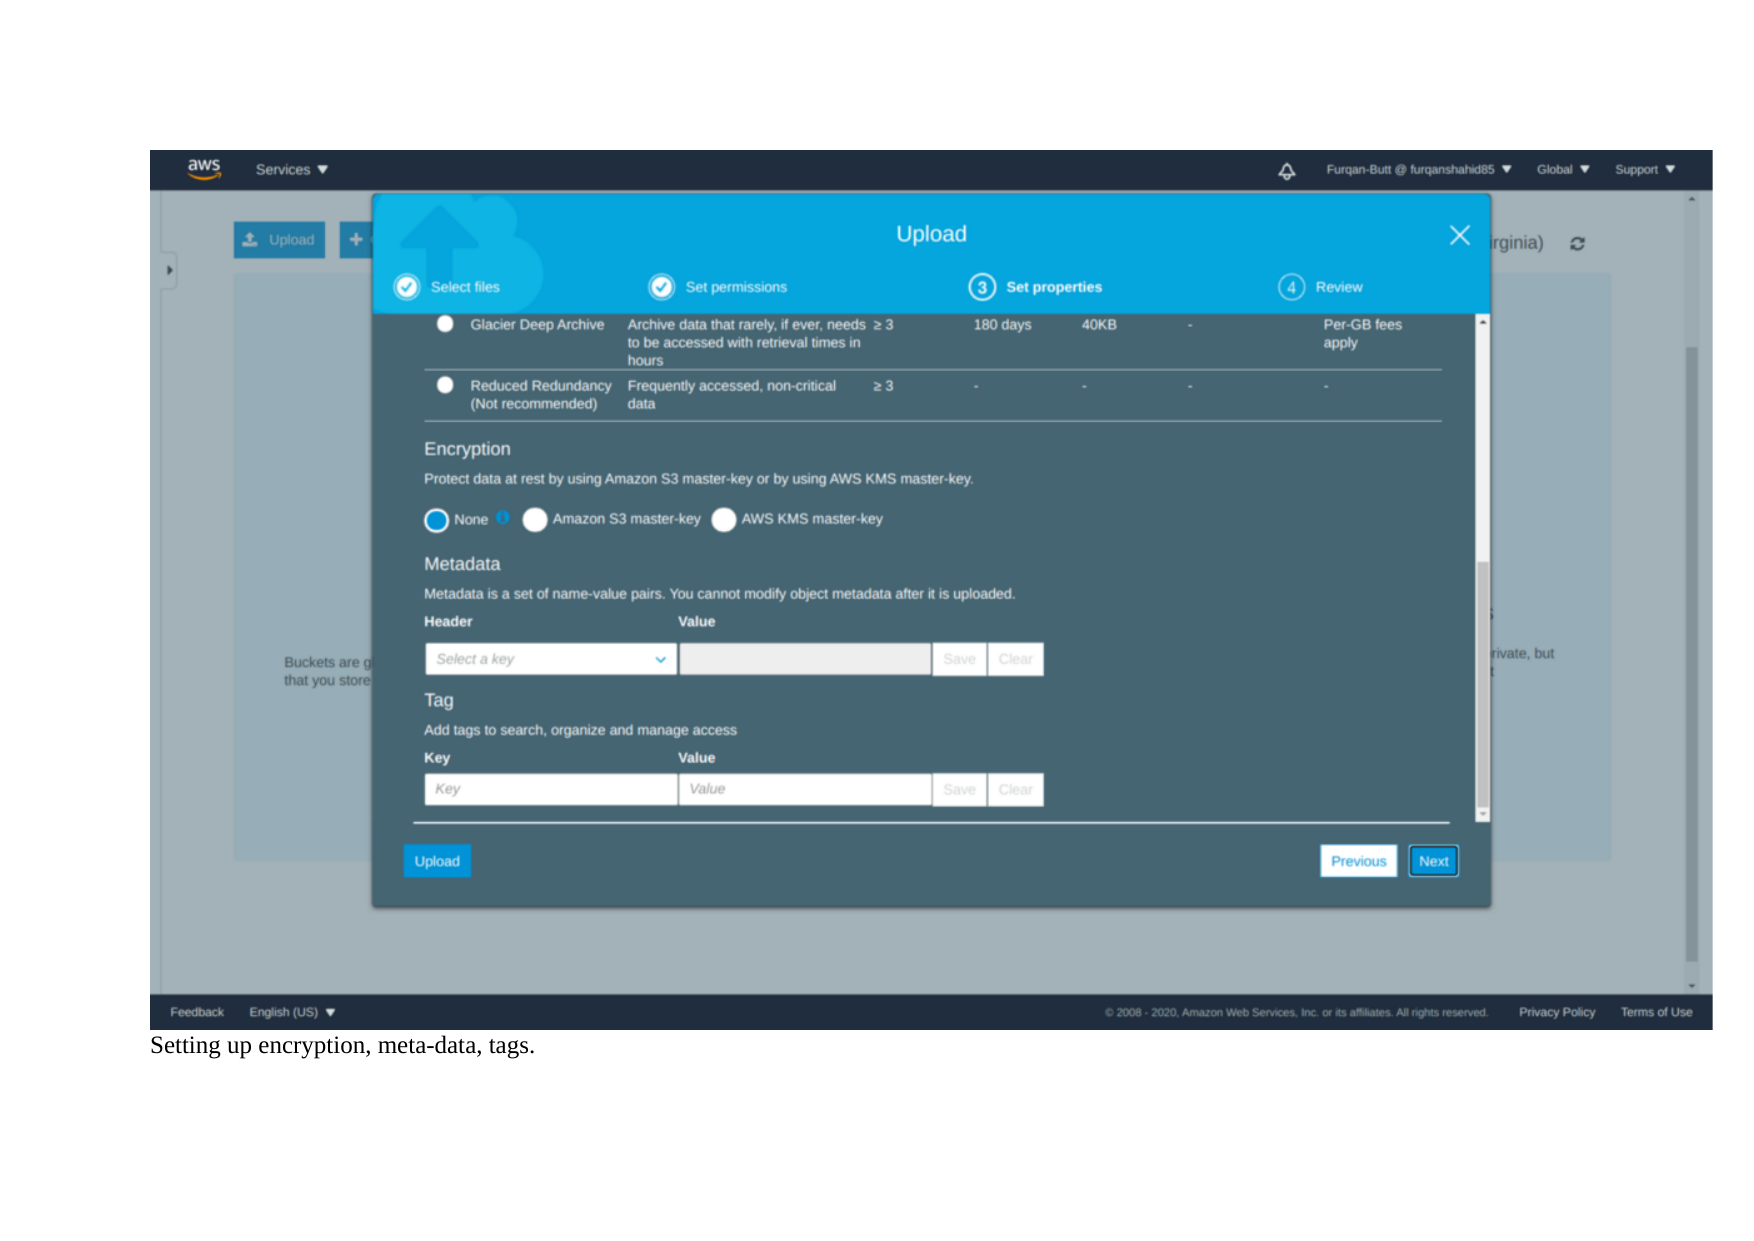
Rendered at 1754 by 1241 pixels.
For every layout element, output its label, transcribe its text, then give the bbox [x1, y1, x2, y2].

text Setting up encryption, meta-data, tags. [150, 1030, 1604, 1059]
picture [150, 150, 1713, 1030]
